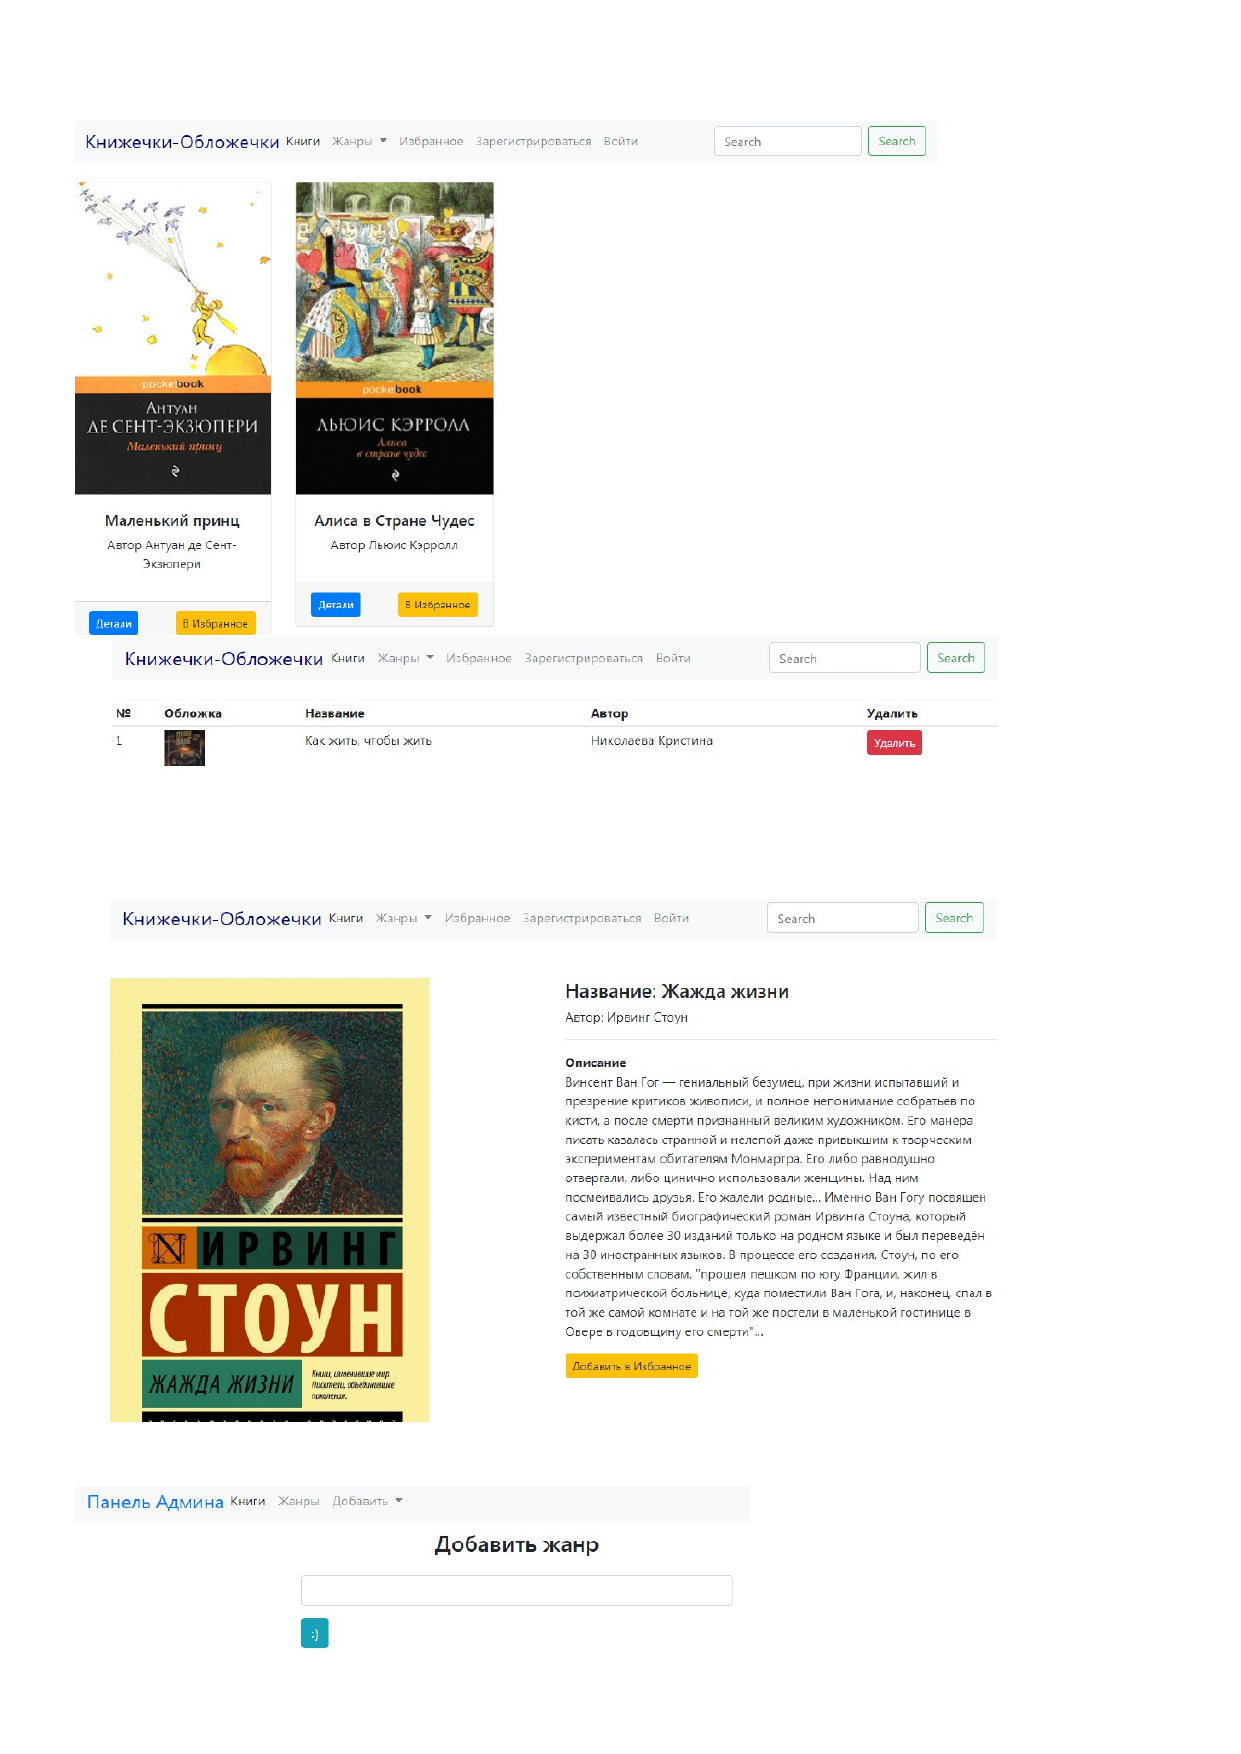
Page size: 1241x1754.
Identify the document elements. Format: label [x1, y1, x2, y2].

picture [75, 899, 1055, 1422]
picture [75, 121, 954, 635]
picture [75, 1486, 750, 1658]
picture [75, 636, 1033, 834]
